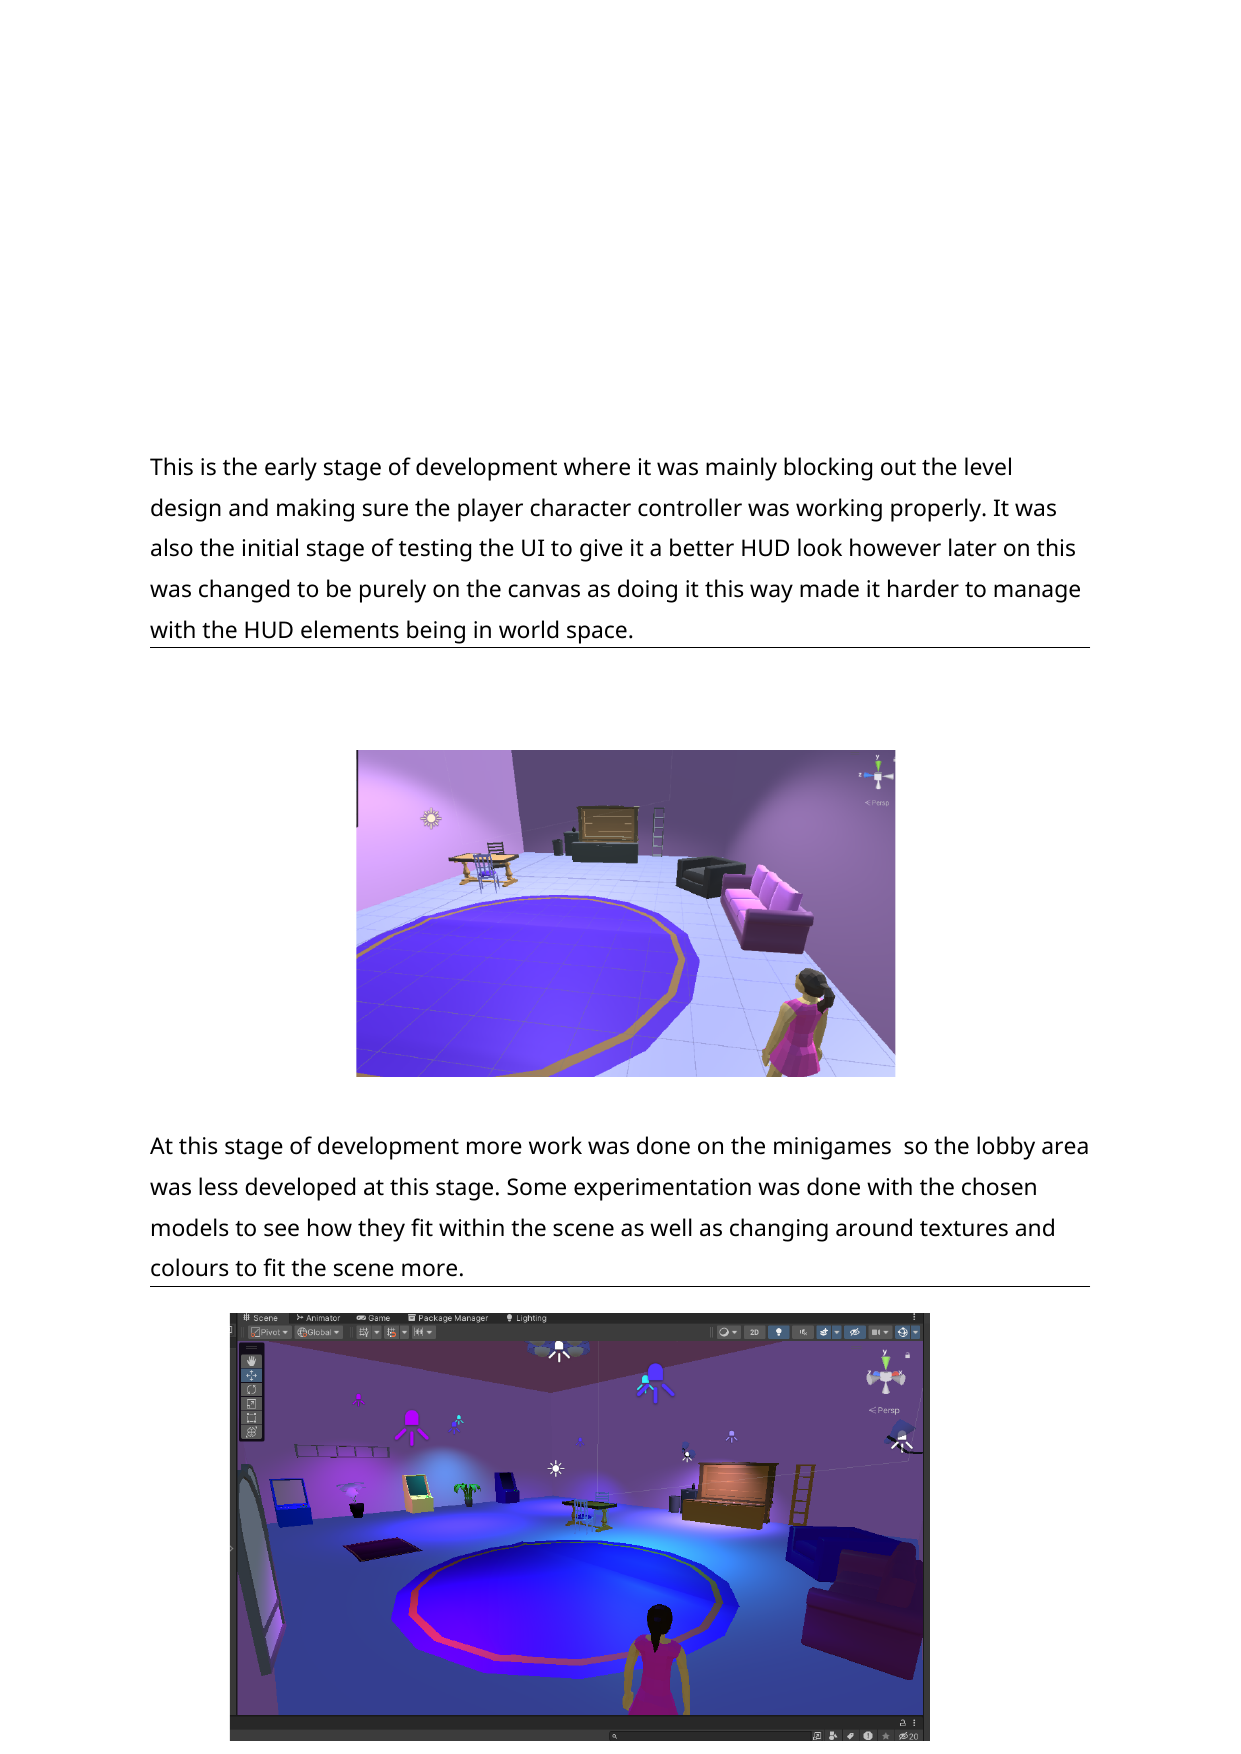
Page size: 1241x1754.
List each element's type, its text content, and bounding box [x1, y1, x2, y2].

picture [229, 1313, 929, 1742]
text This is the early stage of development where it was mainly blocking out the level design and making sure the player character controller was working properly. It was also the initial stage of testing the UI to give it a better HUD look however later on this was changed to be purely on the canvas as doing it this way made it harder to manage with the HUD elements being in world space. [150, 451, 1090, 647]
picture [354, 750, 895, 1076]
text At this stage of development more work was done on the minigames so the lobby area was less developed at this stage. Some experimentation was done with the chosen models to see how they fit within the scene as well as changing around textures and colours to fit the scene more. [150, 1130, 1090, 1286]
